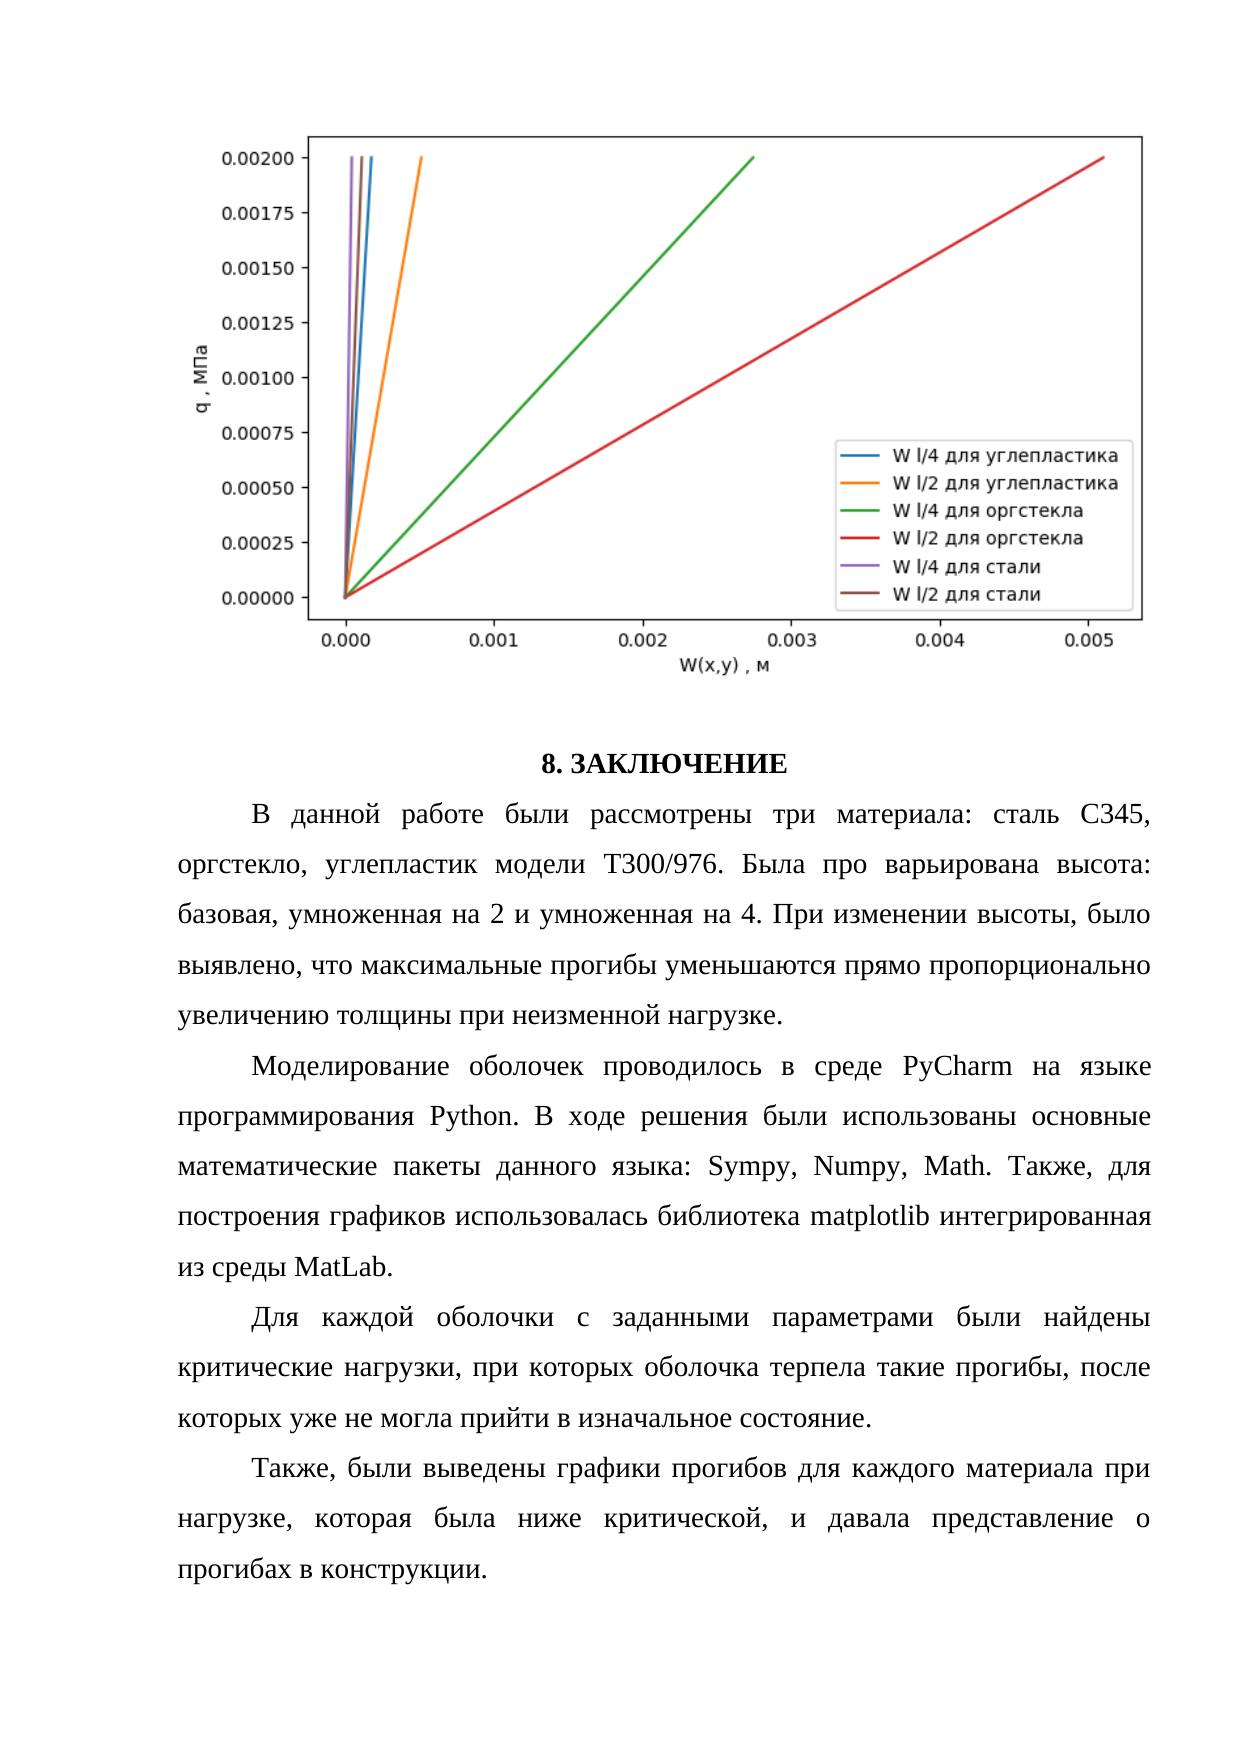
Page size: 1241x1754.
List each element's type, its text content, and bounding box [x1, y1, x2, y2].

text Для каждой оболочки с заданными параметрами были найдены критические нагрузки, при которых оболочка терпела такие прогибы, после которых уже не могла прийти в изначальное состояние. [177, 1299, 1152, 1433]
subtitle 8. ЗАКЛЮЧЕНИЕ [177, 746, 1152, 779]
text Также, были выведены графики прогибов для каждого материала при нагрузке, которая была ниже критической, и давала представление о прогибах в конструкции. [177, 1450, 1152, 1584]
picture [177, 118, 1152, 682]
text Моделирование оболочек проводилось в среде PyCharm на языке программирования Python. В ходе решения были использованы основные математические пакеты данного языка: Sympy, Numpy, Math. Также, для построения графиков использовалась библиотека matplotlib интегрированная из среды MatLab. [177, 1048, 1152, 1282]
text В данной работе были рассмотрены три материала: сталь С345, оргстекло, углепластик модели T300/976. Была про варьирована высота: базовая, умноженная на 2 и умноженная на 4. При изменении высоты, было выявлено, что максимальные прогибы уменьшаются прямо пропорционально увеличению толщины при неизменной нагрузке. [177, 796, 1152, 1031]
